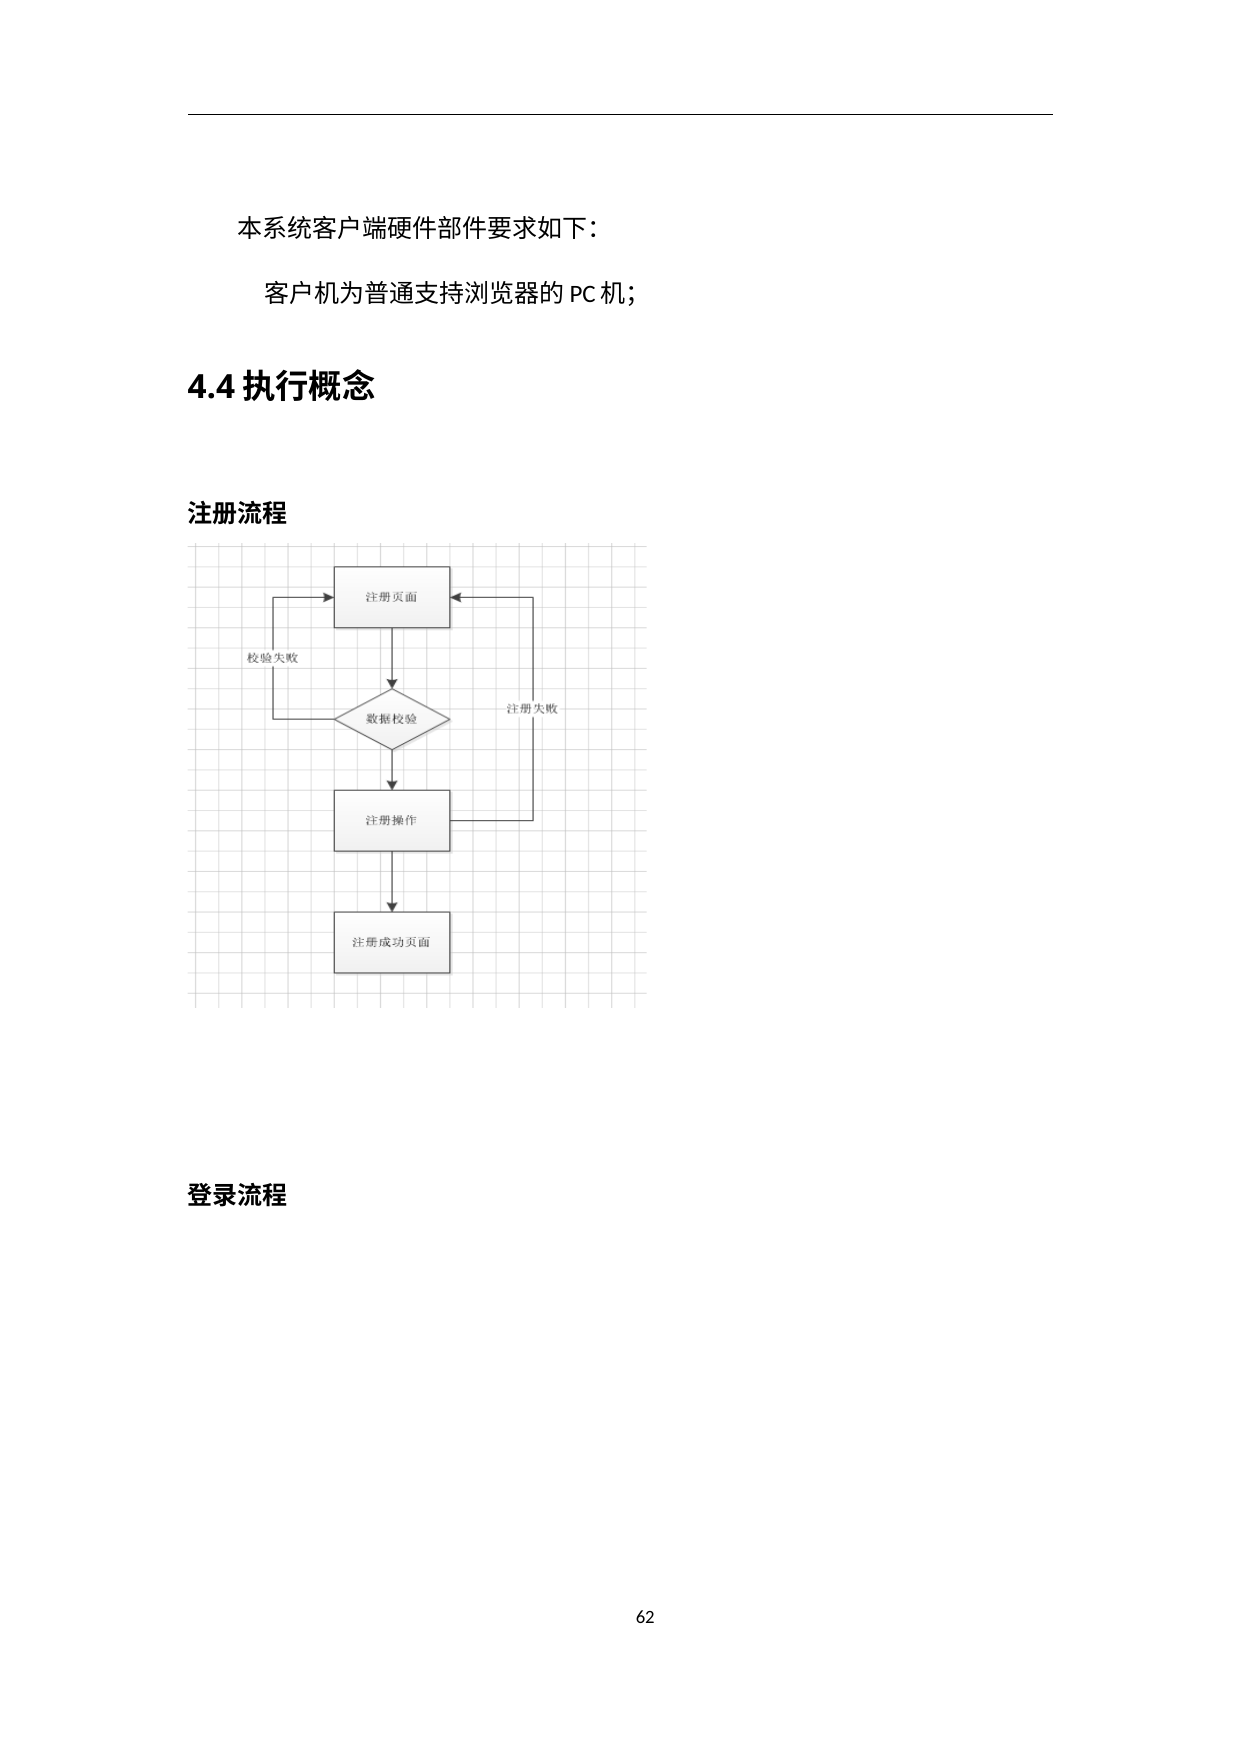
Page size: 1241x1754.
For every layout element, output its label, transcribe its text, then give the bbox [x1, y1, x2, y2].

text 客户机为普通支持浏览器的PC机； [187, 259, 1053, 324]
picture [187, 543, 647, 1008]
text 本系统客户端硬件部件要求如下： [200, 194, 1053, 259]
text 注册流程 [187, 479, 1053, 544]
subtitle 4.4执行概念 [187, 352, 1053, 417]
text 登录流程 [187, 1161, 1053, 1226]
